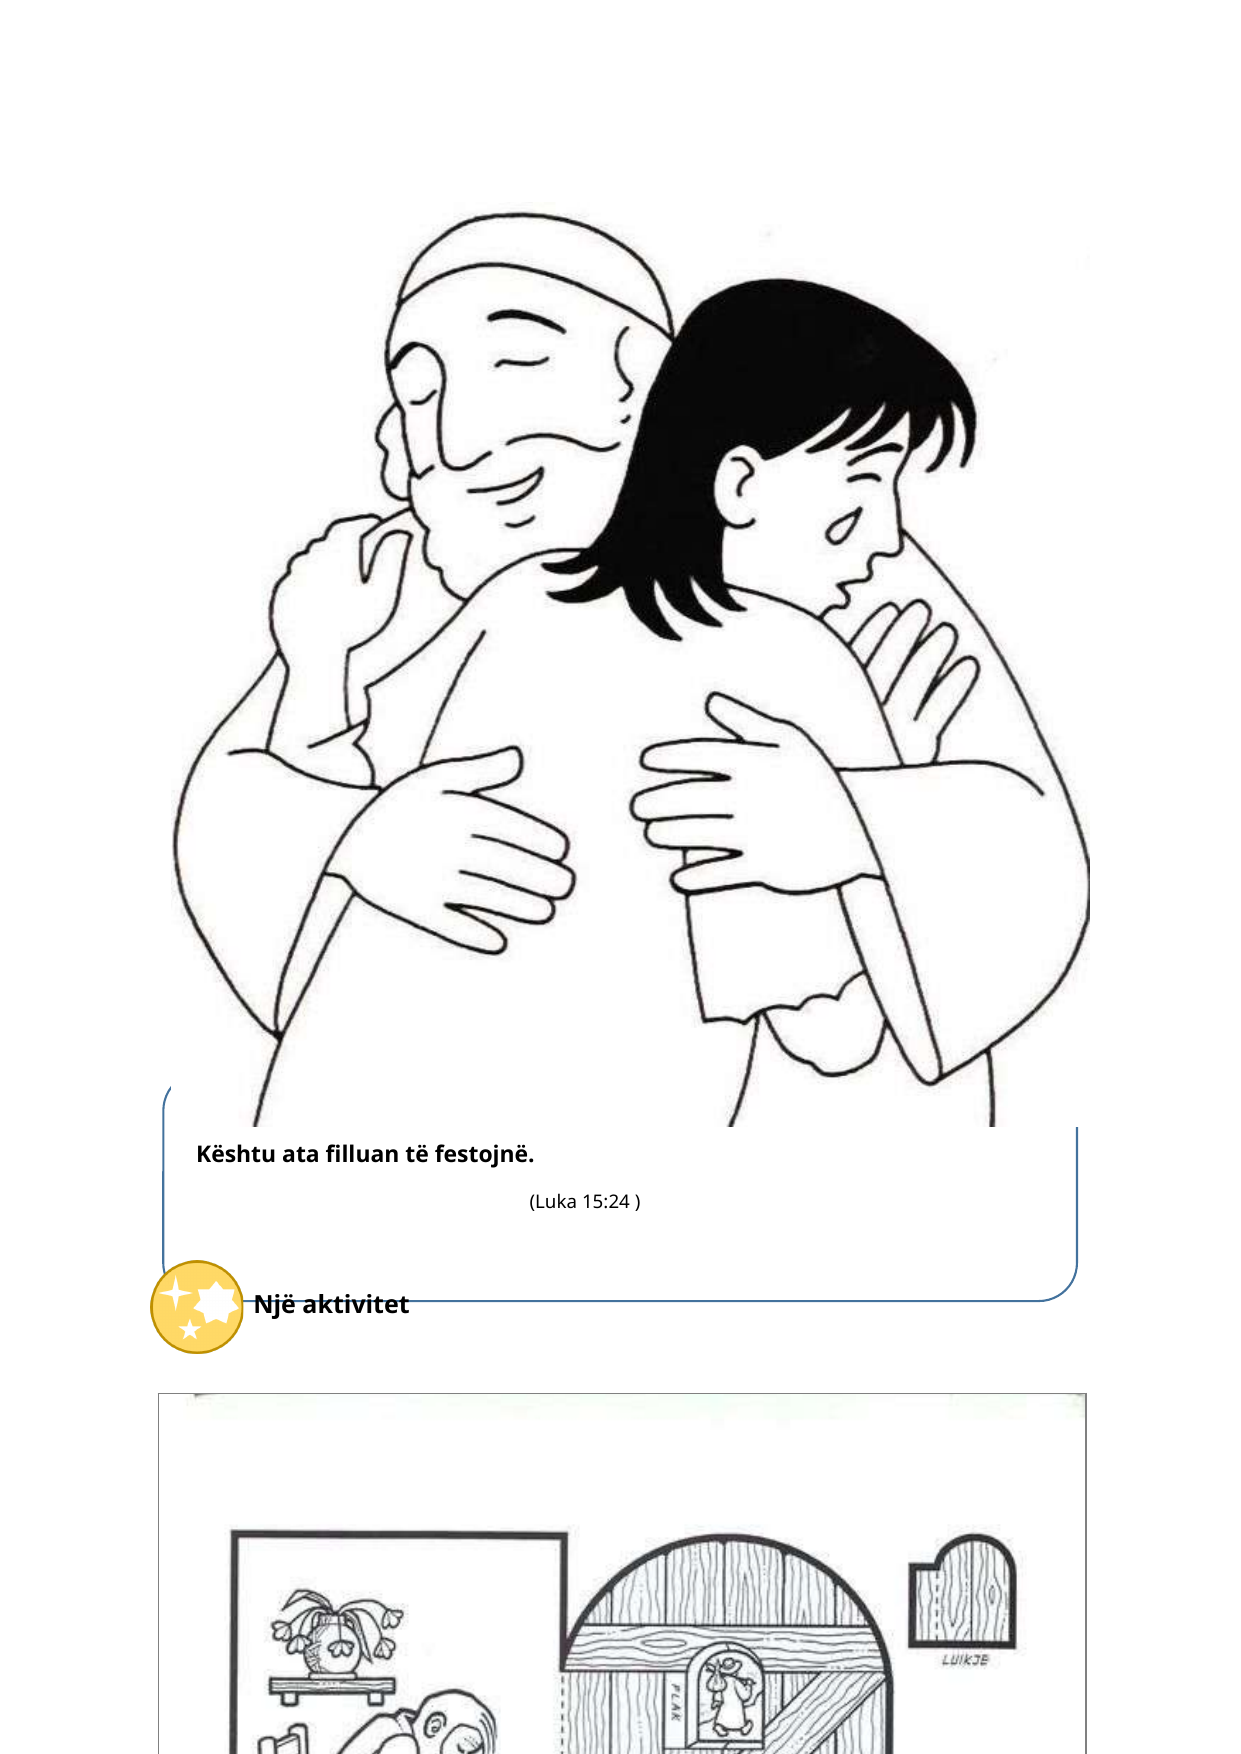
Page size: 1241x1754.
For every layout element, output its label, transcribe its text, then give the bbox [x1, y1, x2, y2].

picture [150, 1260, 244, 1354]
text (Luka 15:24 ) [150, 1188, 1090, 1214]
picture [171, 202, 1090, 1127]
text Kështu ata filluan të festojnë. [150, 1138, 1090, 1169]
picture [159, 1394, 1085, 1754]
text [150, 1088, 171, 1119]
text Një aktivitet [244, 1287, 1090, 1321]
